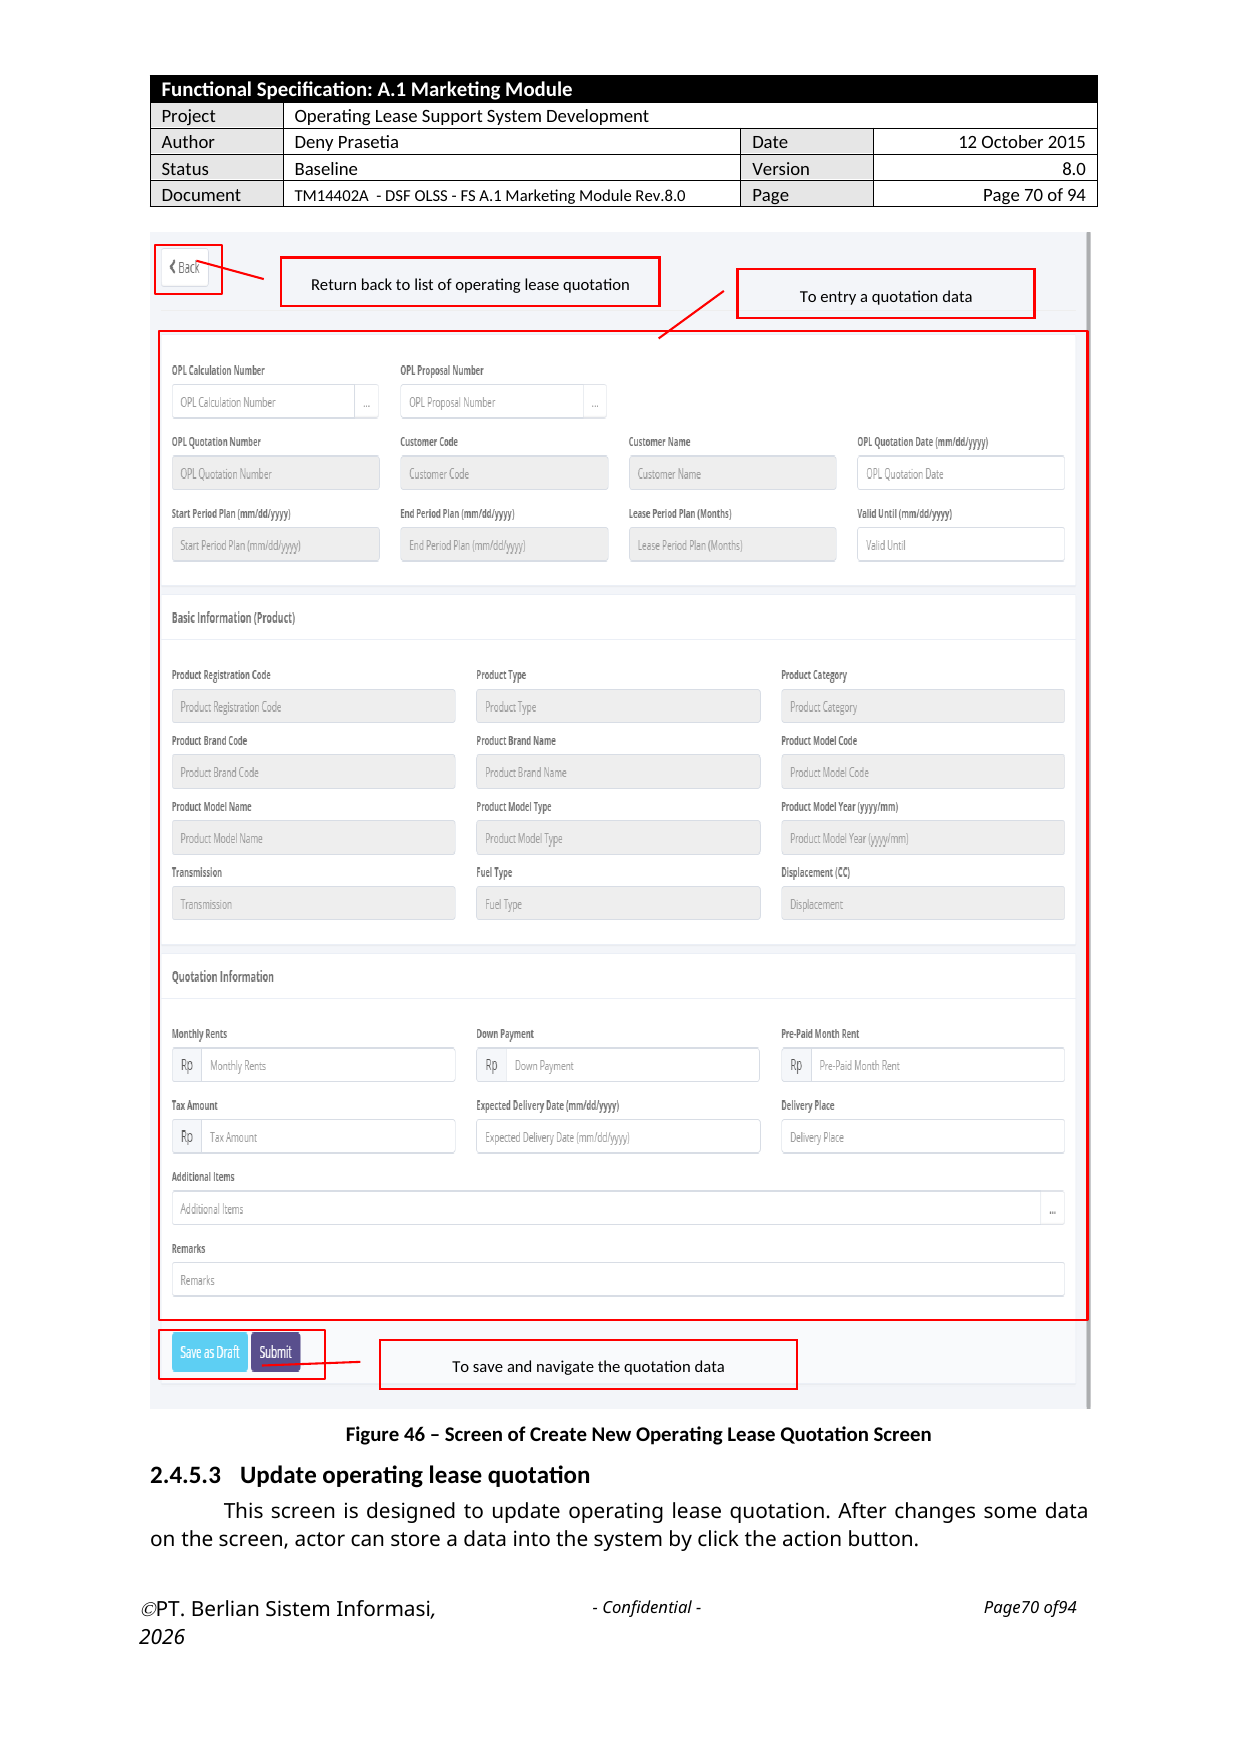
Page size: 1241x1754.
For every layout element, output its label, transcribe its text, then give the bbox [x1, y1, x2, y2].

text This screen is designed to update operating lease quotation. After changes some data on the screen, actor can store a data into the system by click the action button. [150, 1496, 1090, 1553]
subtitle Update operating lease quotation [150, 1459, 1090, 1489]
text Figure 46 – Screen of Create New Operating Lease Quotation Screen [187, 1421, 1090, 1447]
picture [150, 232, 1091, 1409]
